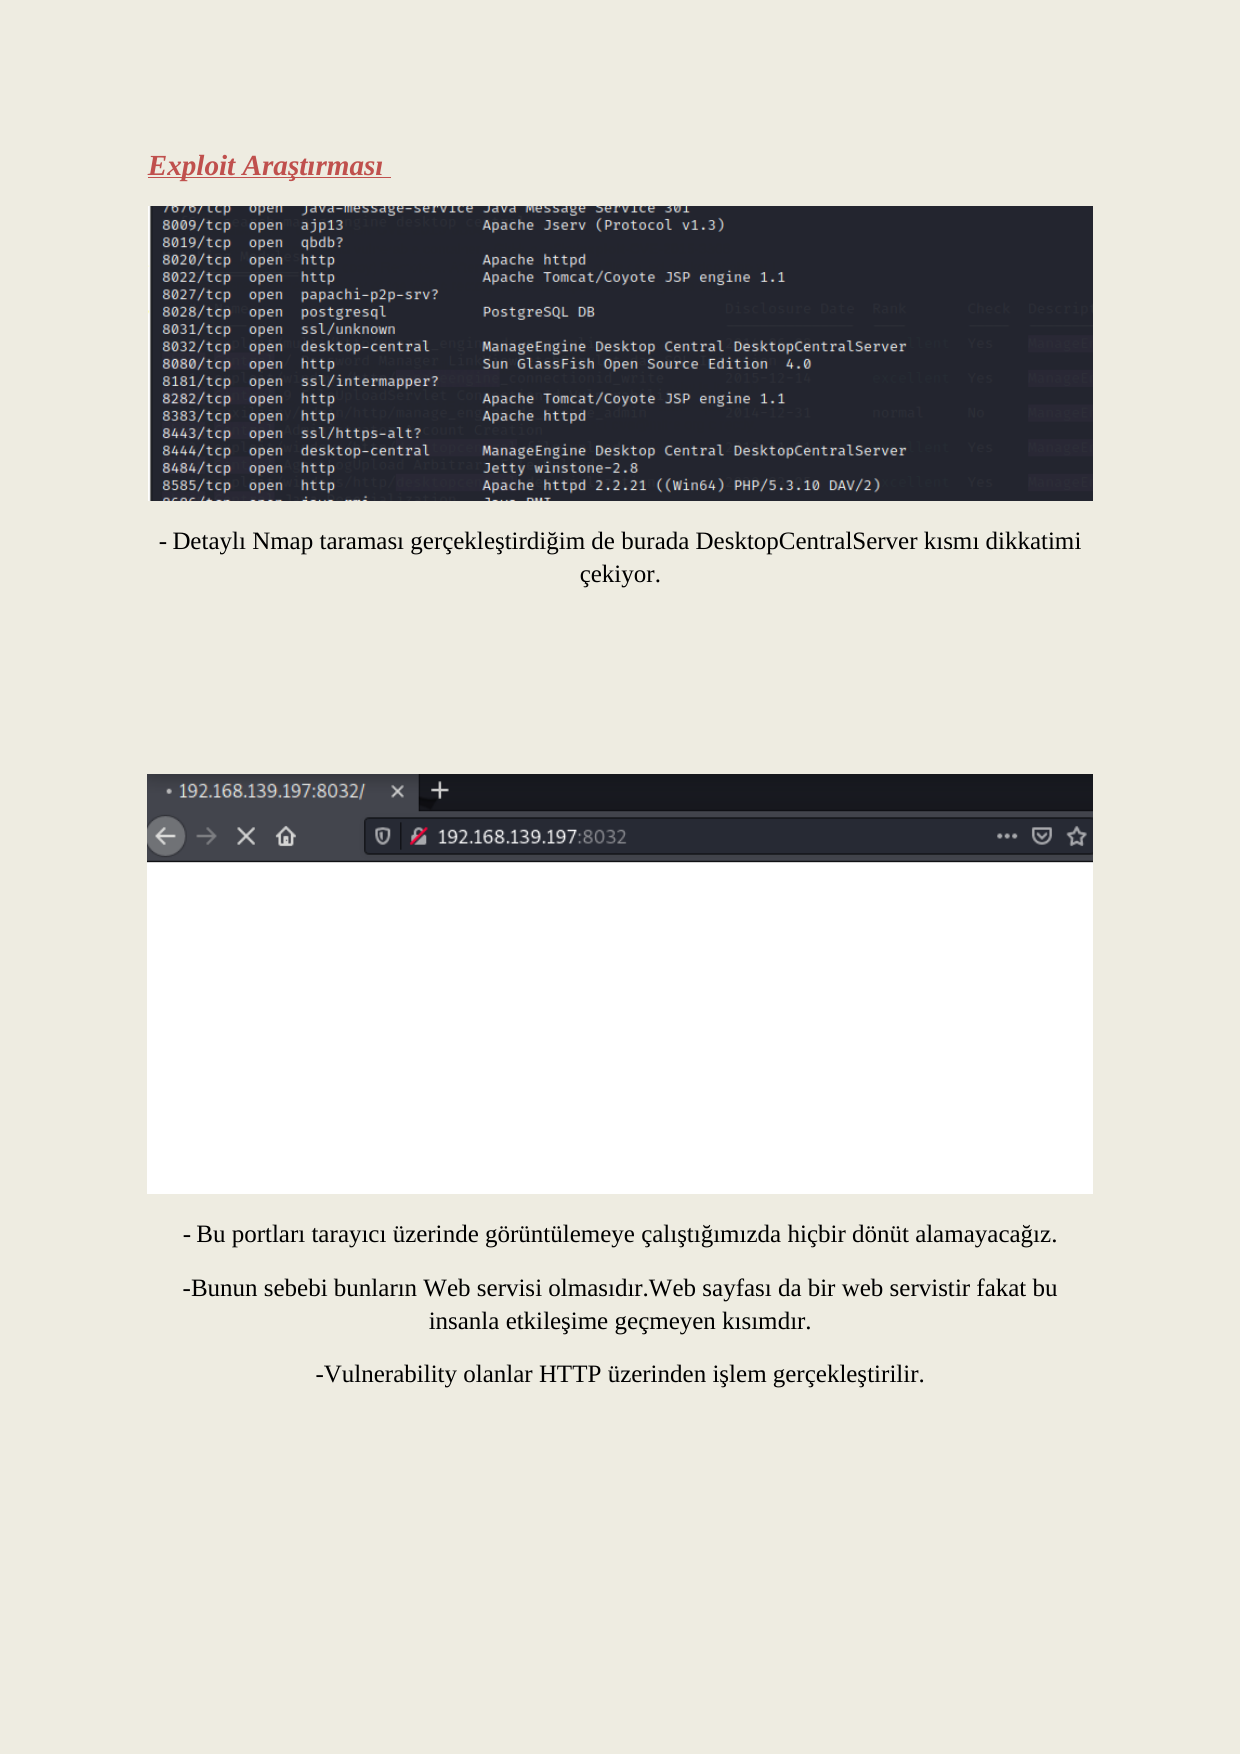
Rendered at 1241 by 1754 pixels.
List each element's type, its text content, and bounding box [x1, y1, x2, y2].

text - Detaylı Nmap taraması gerçekleştirdiğim de burada DesktopCentralServer kısmı dikkatimi çekiyor. [148, 526, 1093, 588]
picture [148, 206, 1093, 501]
text Exploit Araştırması [148, 148, 1093, 181]
picture [147, 774, 1093, 1194]
text - Bu portları tarayıcı üzerinde görüntülemeye çalıştığımızda hiçbir dönüt alamayacağız. [148, 1219, 1093, 1248]
text -Vulnerability olanlar HTTP üzerinden işlem gerçekleştirilir. [148, 1359, 1093, 1388]
text -Bunun sebebi bunların Web servisi olmasıdır.Web sayfası da bir web servistir fakat bu insanla etkileşime geçmeyen kısımdır. [148, 1273, 1093, 1334]
